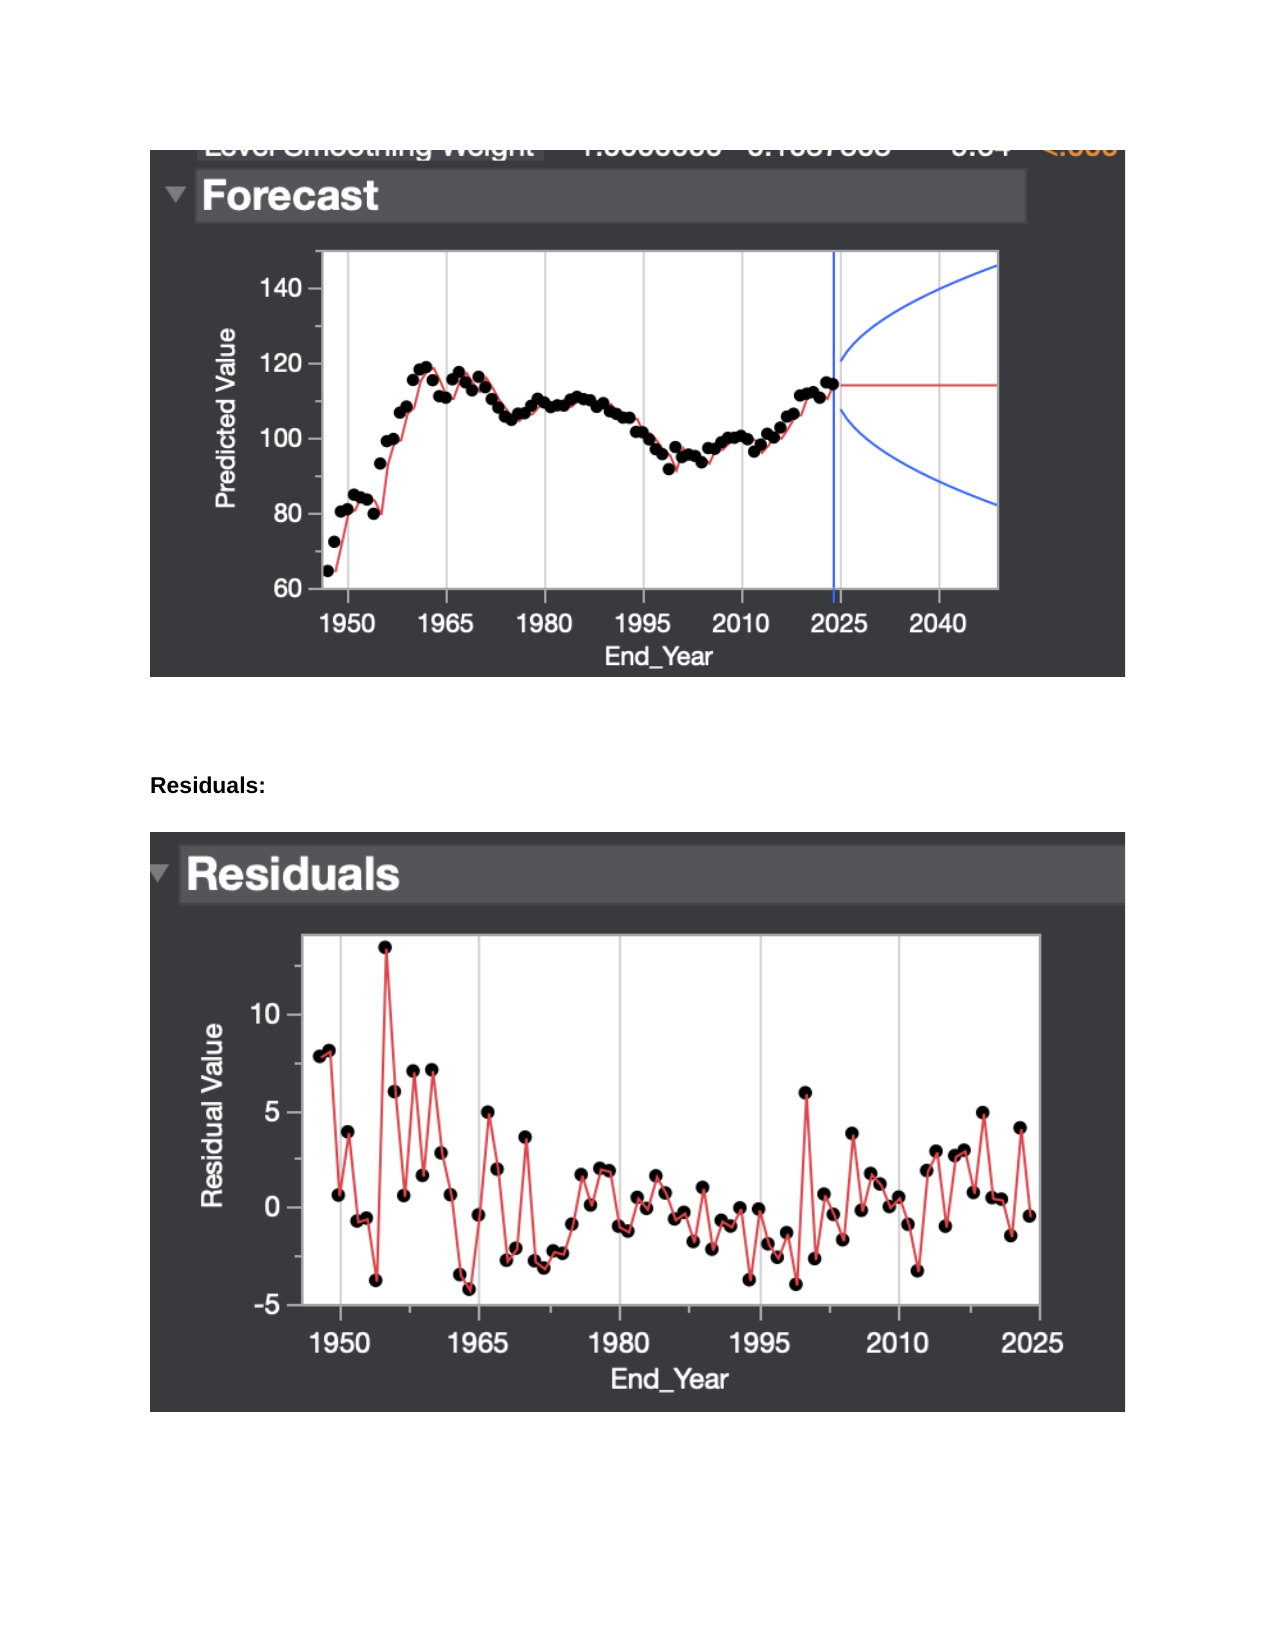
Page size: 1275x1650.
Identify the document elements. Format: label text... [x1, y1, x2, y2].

picture [150, 832, 1125, 1412]
picture [150, 150, 1125, 677]
text Residuals: [150, 772, 1125, 798]
